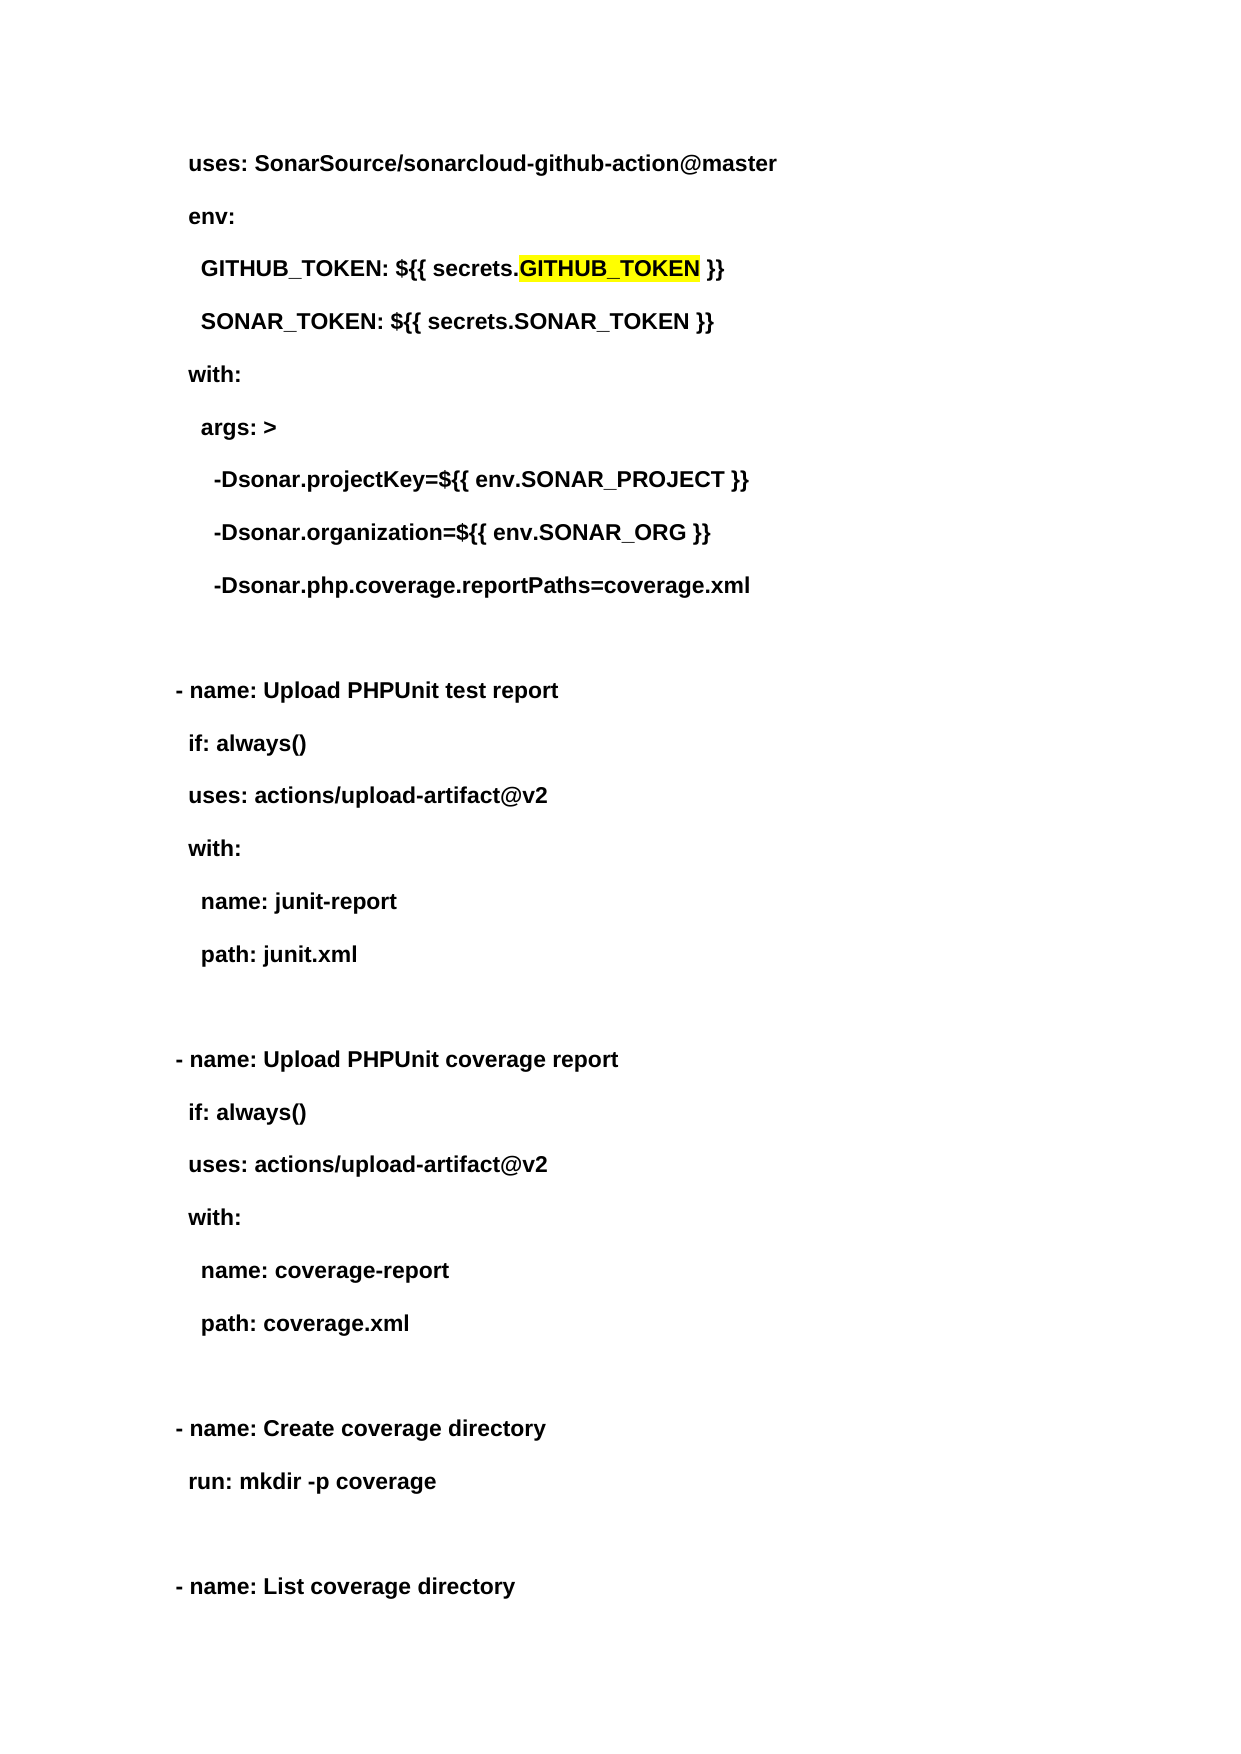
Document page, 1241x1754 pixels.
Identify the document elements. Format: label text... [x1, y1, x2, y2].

text uses: SonarSource/sonarcloud-github-action@master [150, 150, 1090, 176]
text uses: actions/upload-artifact@v2 [150, 1151, 1090, 1178]
text -Dsonar.php.coverage.reportPaths=coverage.xml [150, 572, 1090, 598]
text -Dsonar.organization=${{ env.SONAR_ORG }} [150, 519, 1090, 545]
text uses: actions/upload-artifact@v2 [150, 782, 1090, 809]
text path: coverage.xml [150, 1309, 1090, 1336]
text env: [150, 203, 1090, 229]
text run: mkdir -p coverage [150, 1468, 1090, 1494]
text name: coverage-report [150, 1257, 1090, 1283]
text GITHUB_TOKEN: ${{ secrets.GITHUB_TOKEN }} [150, 255, 519, 282]
text name: junit-report [150, 888, 1090, 914]
text with: [150, 835, 1090, 862]
text GITHUB_TOKEN: ${{ secrets.GITHUB_TOKEN }} [700, 255, 1090, 282]
text args: > [150, 413, 1090, 440]
text if: always() [150, 730, 1090, 756]
text - name: Upload PHPUnit coverage report [150, 1046, 1090, 1072]
text with: [150, 361, 1090, 387]
text with: [150, 1204, 1090, 1231]
text if: always() [150, 1099, 1090, 1125]
text - name: Create coverage directory [150, 1415, 1090, 1441]
text - name: List coverage directory [150, 1573, 1090, 1599]
text -Dsonar.projectKey=${{ env.SONAR_PROJECT }} [150, 466, 1090, 493]
text - name: Upload PHPUnit test report [150, 677, 1090, 703]
text SONAR_TOKEN: ${{ secrets.SONAR_TOKEN }} [150, 308, 1090, 334]
text path: junit.xml [150, 941, 1090, 967]
